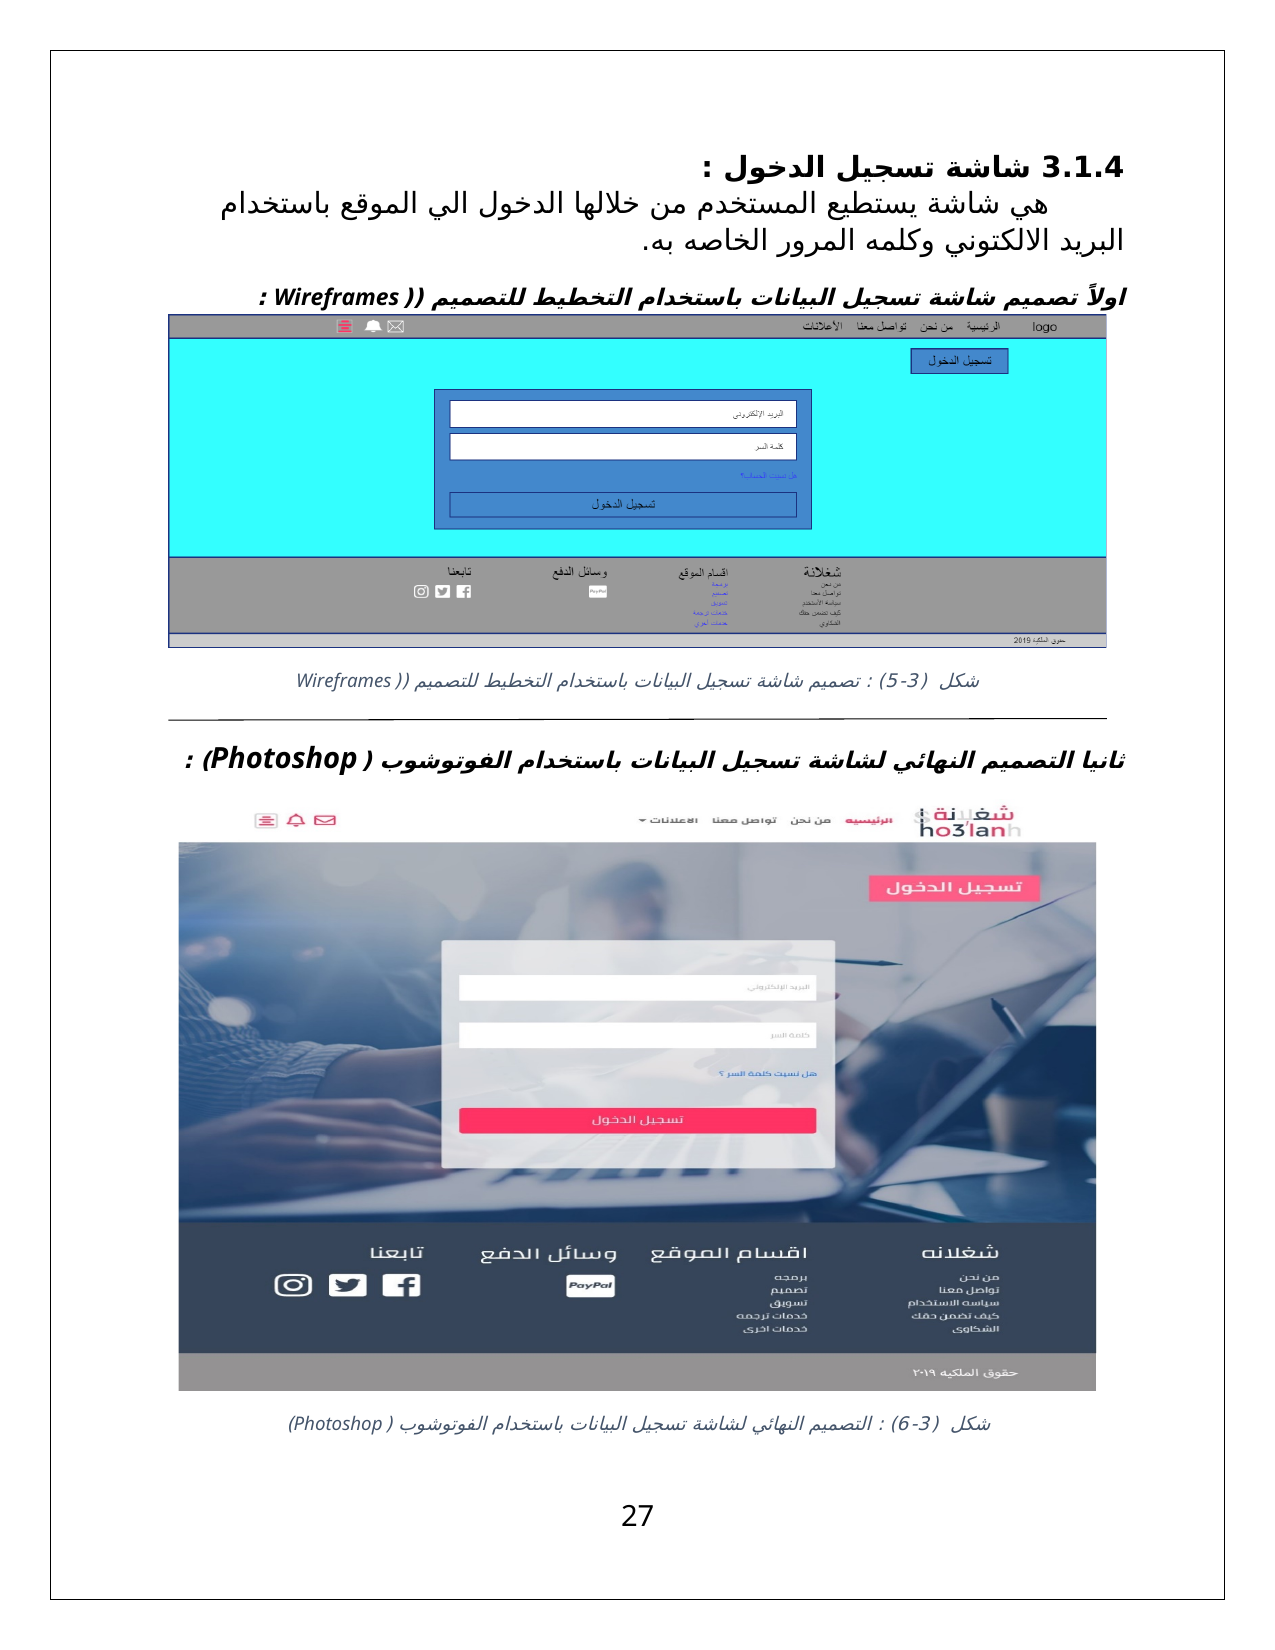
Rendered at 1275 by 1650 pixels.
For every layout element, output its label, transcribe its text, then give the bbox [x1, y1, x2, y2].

subtitle 3.1.4 شاشة تسجيل الدخول : [150, 150, 1124, 184]
text شكل (3-6) : التصميم النهائي لشاشة تسجيل البيانات باستخدام الفوتوشوب (Photoshop) [150, 1410, 1125, 1435]
text هي شاشة يستطيع المستخدم من خلالها الدخول الي الموقع باستخدام البريد الالكتوني وكلمه المرور الخاصه به. [150, 187, 1125, 257]
picture [178, 799, 1097, 1391]
picture [168, 314, 1107, 648]
subtitle اولاً تصميم شاشة تسجيل البيانات باستخدام التخطيط للتصميم ((Wireframes : [150, 281, 1124, 312]
text شكل (3-5) : تصميم شاشة تسجيل البيانات باستخدام التخطيط للتصميم ((Wireframes [150, 667, 1125, 693]
subtitle ثانيا التصميم النهائي لشاشة تسجيل البيانات باستخدام الفوتوشوب (Photoshop) : [150, 737, 1124, 777]
